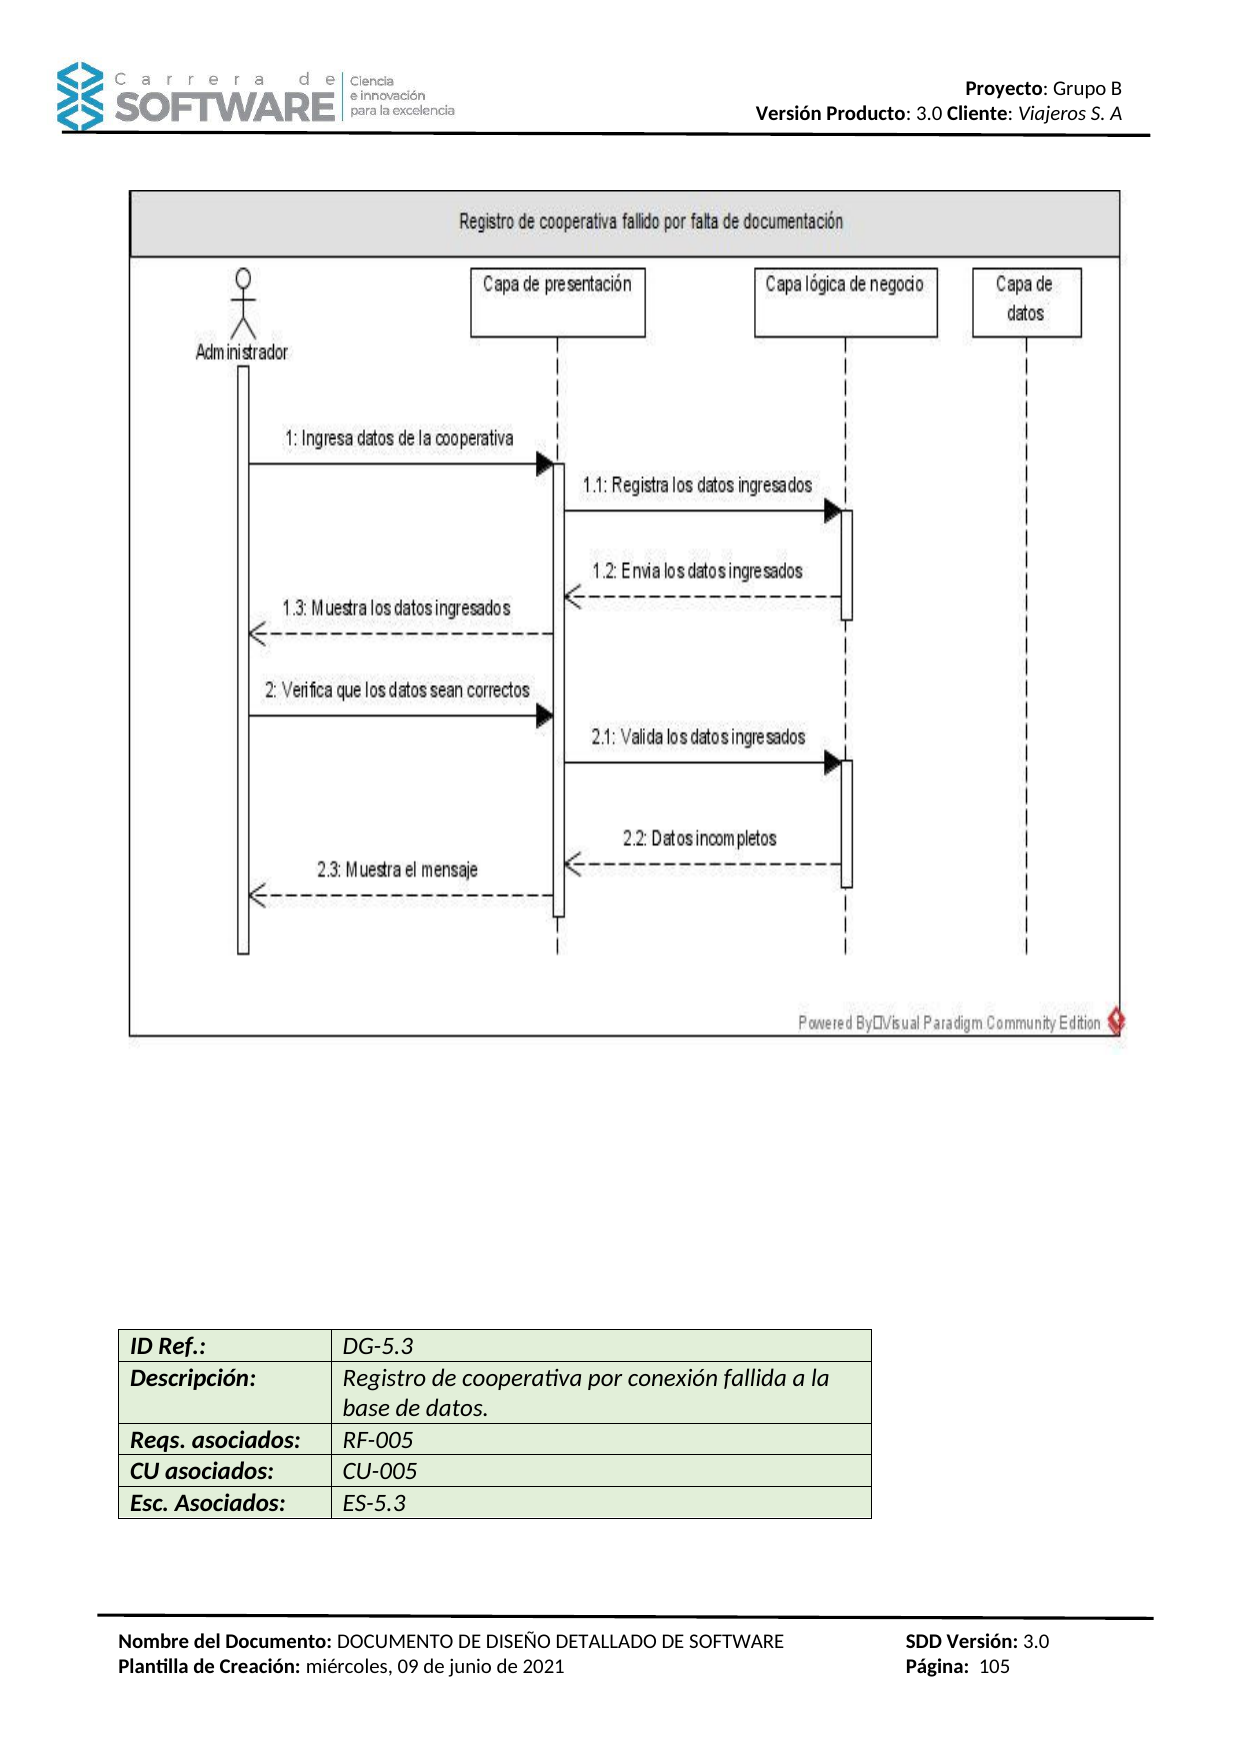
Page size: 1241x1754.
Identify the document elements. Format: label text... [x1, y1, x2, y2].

table_cell CU-005 [332, 1455, 871, 1486]
table_cell Esc. Asociados: [119, 1487, 331, 1517]
table_cell RF-005 [332, 1424, 871, 1454]
table_cell ES-5.3 [332, 1487, 871, 1517]
picture [46, 46, 461, 154]
table_header DG-5.3 [332, 1330, 871, 1361]
table_cell Reqs. asociados: [119, 1424, 331, 1454]
picture [118, 190, 1133, 1055]
table_cell Registro de cooperativa por conexión fallida a la base de datos. [332, 1362, 871, 1423]
table_cell CU asociados: [119, 1455, 331, 1486]
table_header ID Ref.: [119, 1330, 331, 1361]
table_cell Descripción: [119, 1362, 331, 1423]
